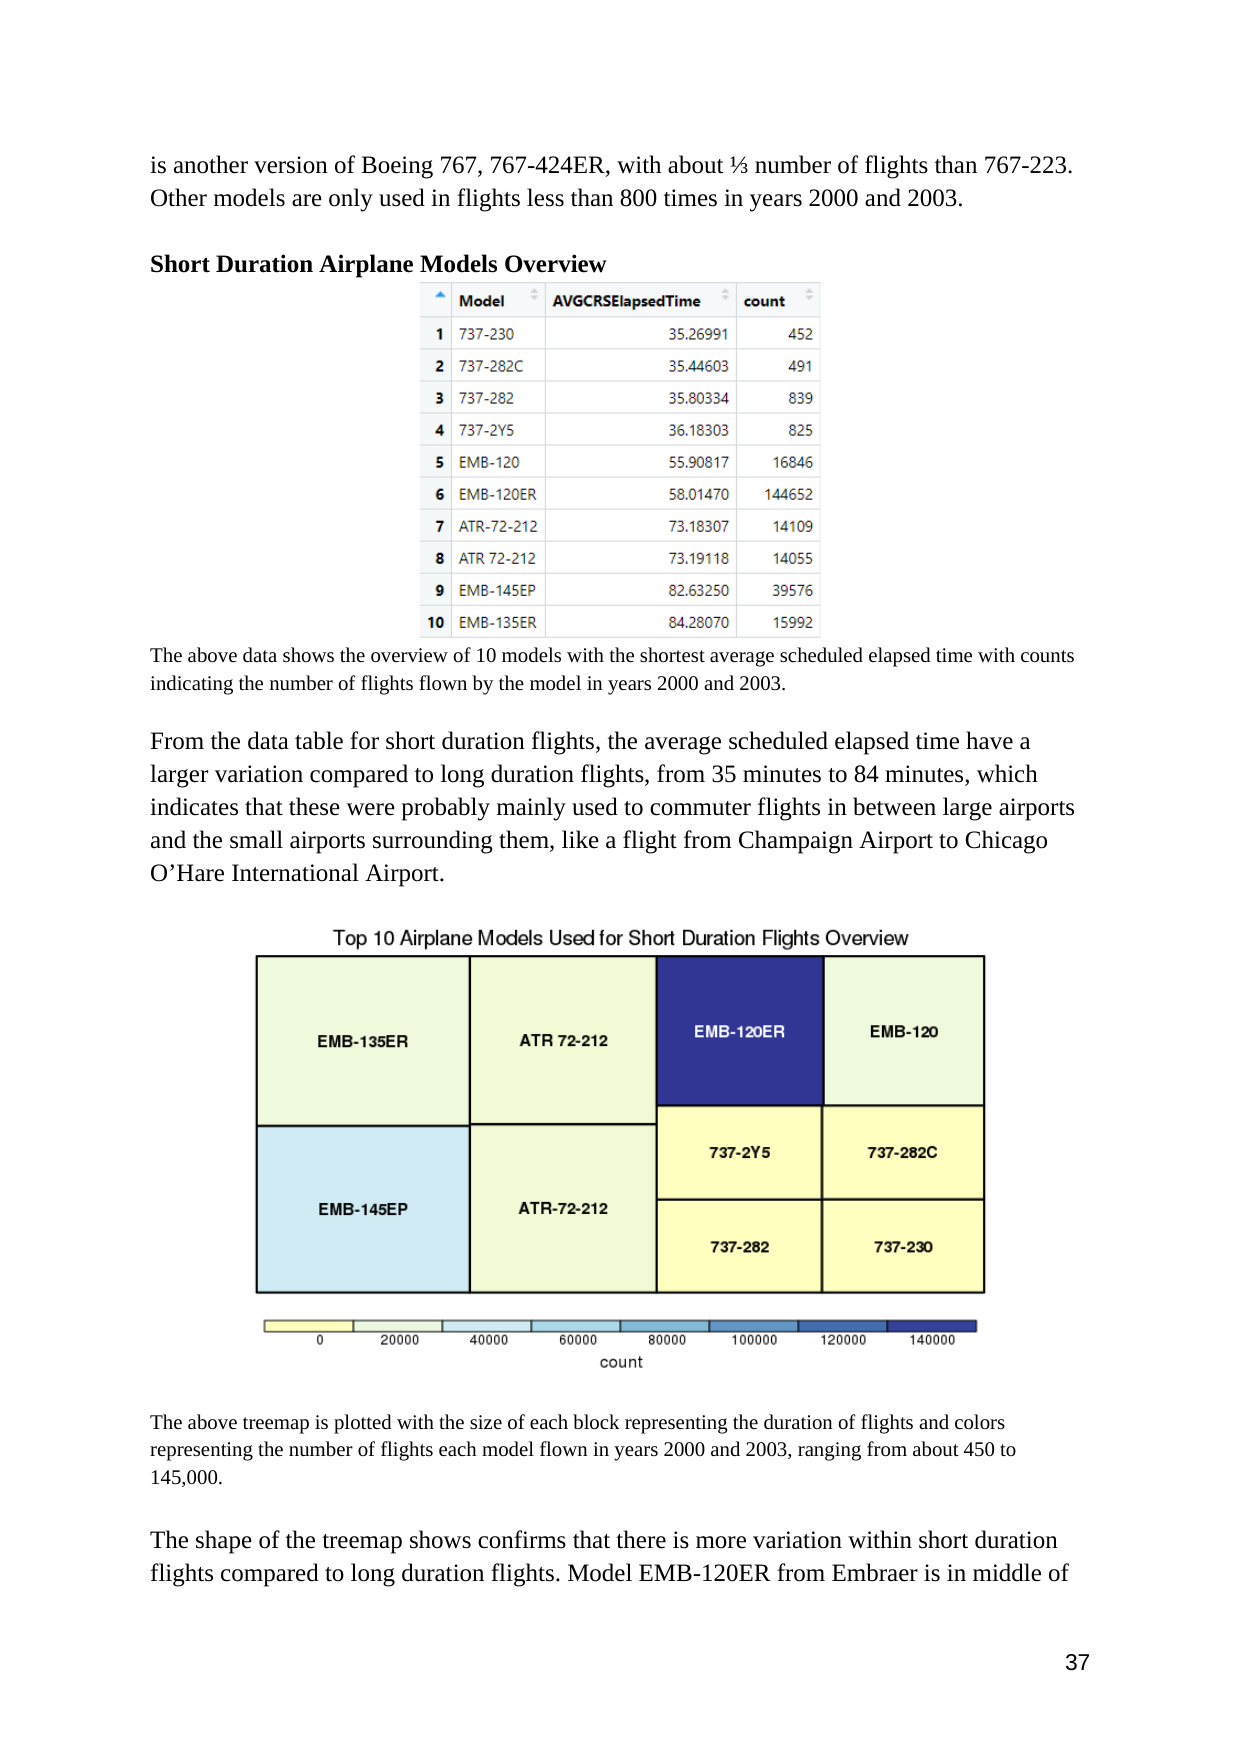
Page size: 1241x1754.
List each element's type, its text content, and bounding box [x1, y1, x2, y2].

picture [419, 282, 821, 639]
text Short Duration Airplane Models Overview [150, 249, 1090, 278]
text From the data table for short duration flights, the average scheduled elapsed time have a larger variation compared to long duration flights, from 35 minutes to 84 minutes, which indicates that these were probably mainly used to commuter flights in between large airports and the small airports surrounding them, like a flight from Champaign Airport to Chicago O’Hare International Airport. [150, 726, 1090, 887]
picture [236, 909, 1005, 1383]
text The above data shows the overview of 10 models with the shortest average scheduled elapsed time with counts indicating the number of flights flown by the model in years 2000 and 2003. [150, 643, 1090, 694]
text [150, 150, 1090, 212]
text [150, 1525, 1090, 1587]
